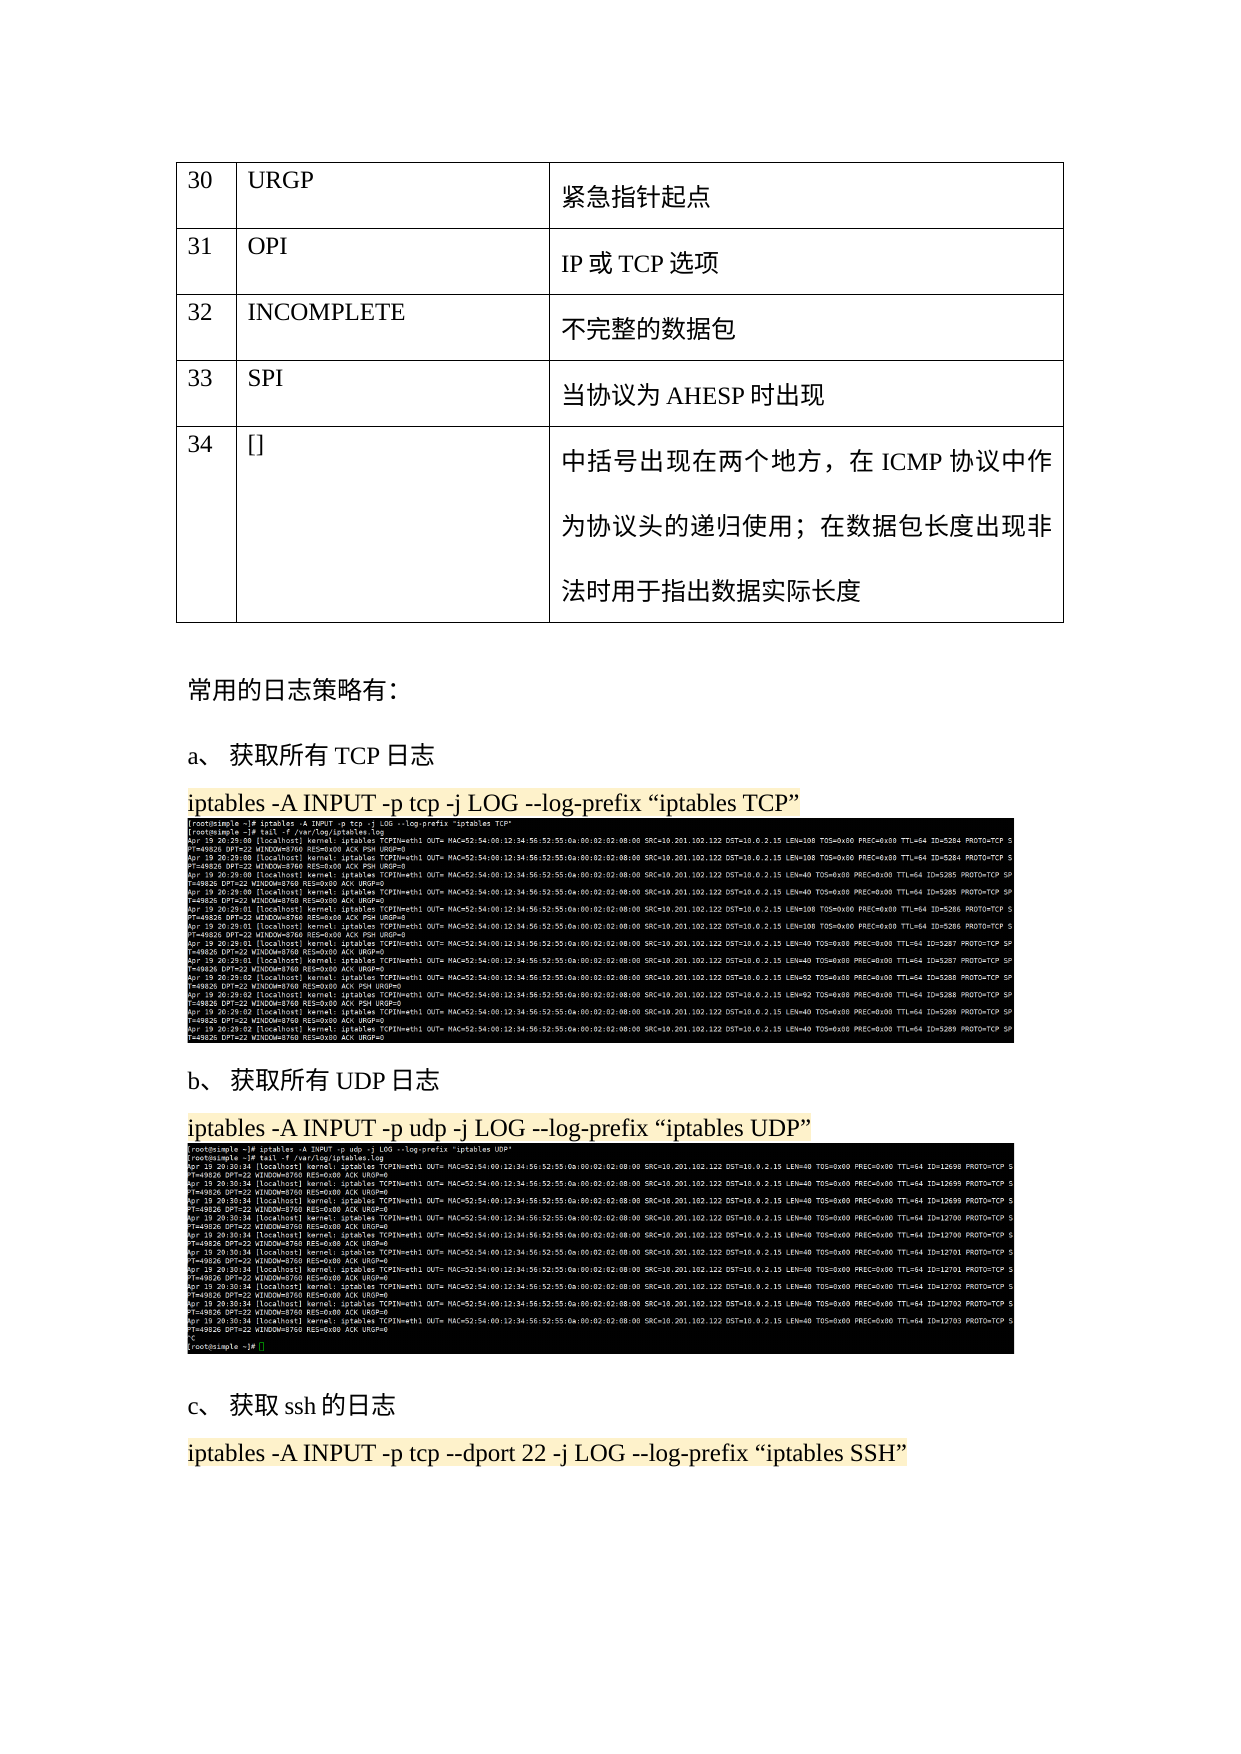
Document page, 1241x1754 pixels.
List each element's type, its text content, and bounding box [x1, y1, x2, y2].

table_cell 当协议为AHESP时出现 [550, 361, 1063, 426]
picture [187, 818, 1015, 1043]
table_cell 30 [177, 163, 236, 228]
table_cell SPI [237, 361, 549, 426]
table_cell 31 [177, 229, 236, 294]
table_cell INCOMPLETE [237, 295, 549, 360]
text b、 获取所有UDP日志 [187, 1046, 1053, 1111]
table_cell 紧急指针起点 [550, 163, 1063, 228]
table_cell 32 [177, 295, 236, 360]
text a、 获取所有TCP日志 [187, 721, 1053, 786]
table_cell 不完整的数据包 [550, 295, 1063, 360]
text iptables -A INPUT -p tcp --dport 22 -j LOG --log-prefix “iptables SSH” [187, 1436, 1053, 1468]
text c、 获取ssh的日志 [187, 1371, 1053, 1436]
text iptables -A INPUT -p tcp -j LOG --log-prefix “iptables TCP” [187, 786, 1053, 818]
table_cell URGP [237, 163, 549, 228]
table_cell 34 [177, 427, 236, 622]
text 常用的日志策略有： [187, 656, 1053, 721]
table_cell IP或TCP选项 [550, 229, 1063, 294]
text iptables -A INPUT -p udp -j LOG --log-prefix “iptables UDP” [187, 1111, 1053, 1143]
table_cell [] [237, 427, 549, 622]
table_cell OPI [237, 229, 549, 294]
picture [187, 1143, 1015, 1354]
table_cell 中括号出现在两个地方，在ICMP协议中作为协议头的递归使用；在数据包长度出现非法时用于指出数据实际长度 [550, 427, 1063, 622]
table_cell 33 [177, 361, 236, 426]
